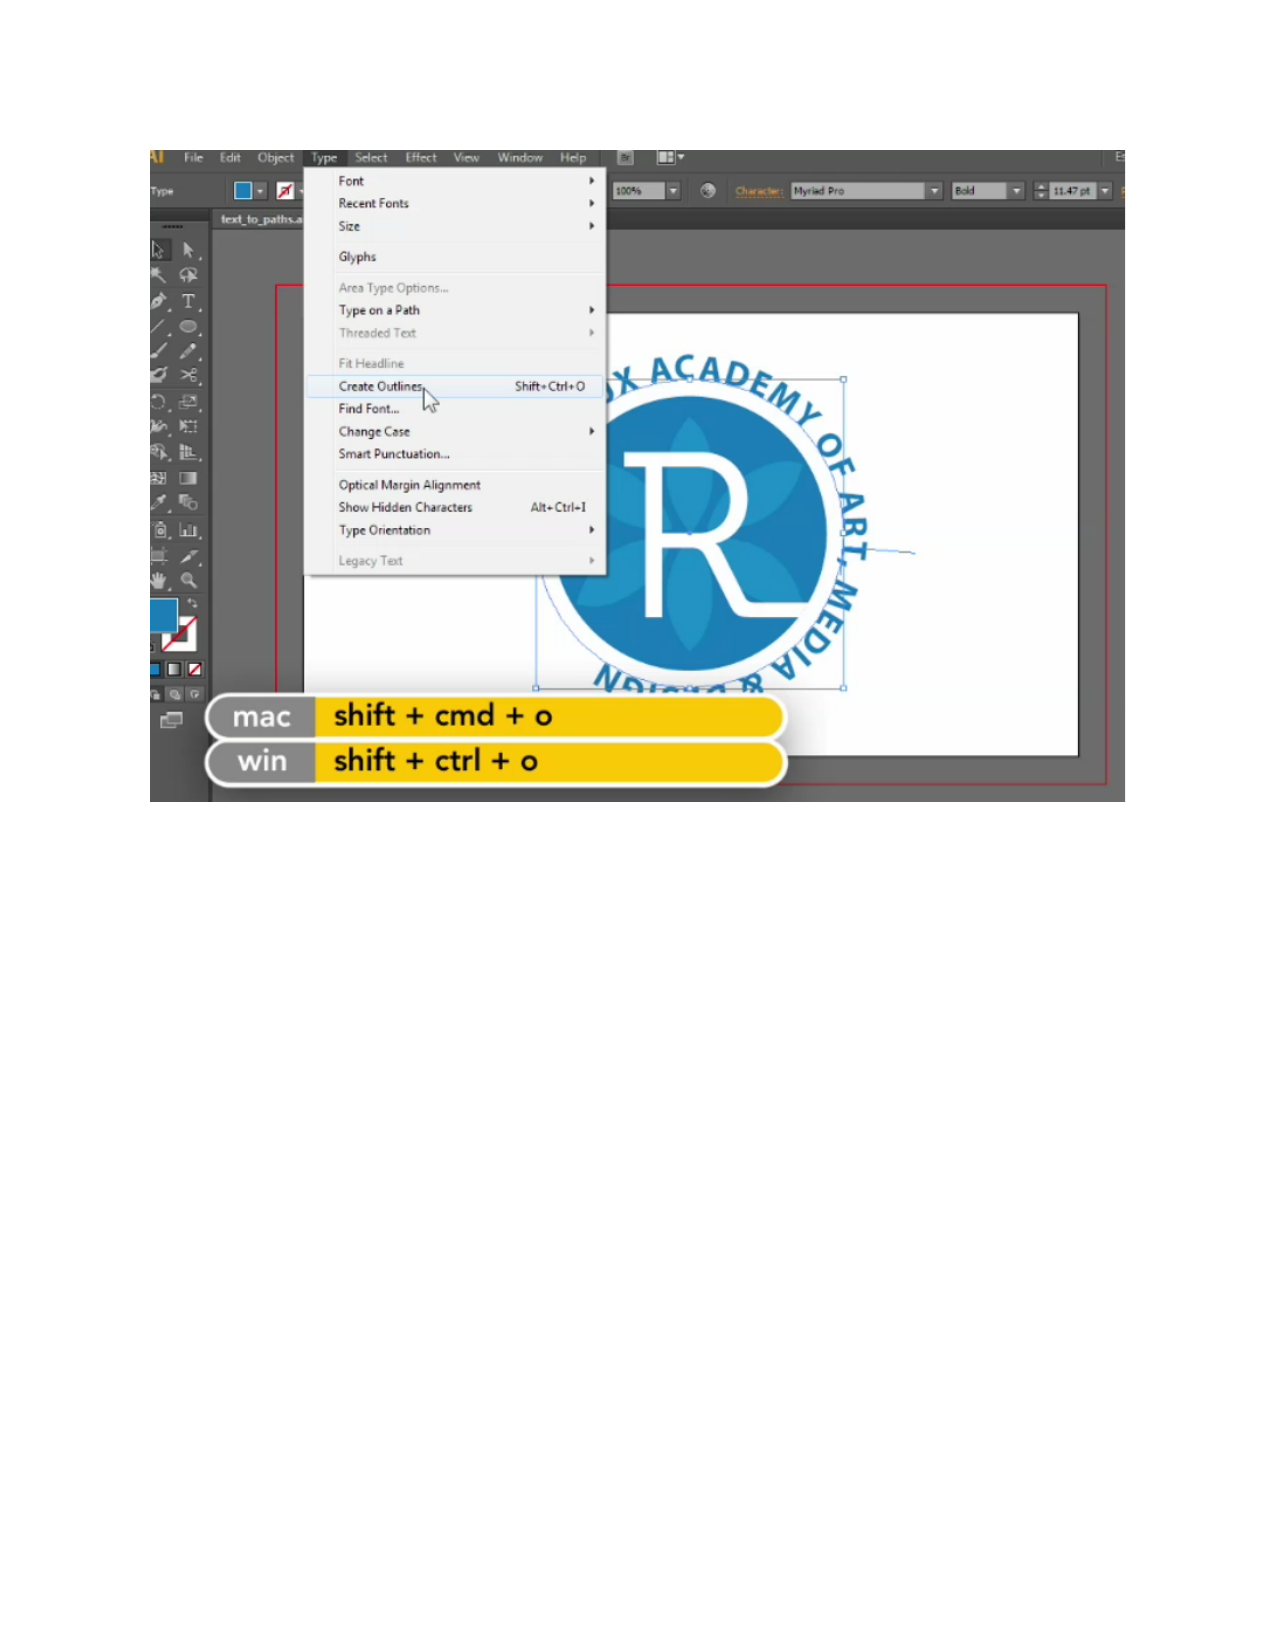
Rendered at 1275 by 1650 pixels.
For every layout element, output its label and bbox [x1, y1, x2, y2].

picture [150, 150, 1125, 802]
